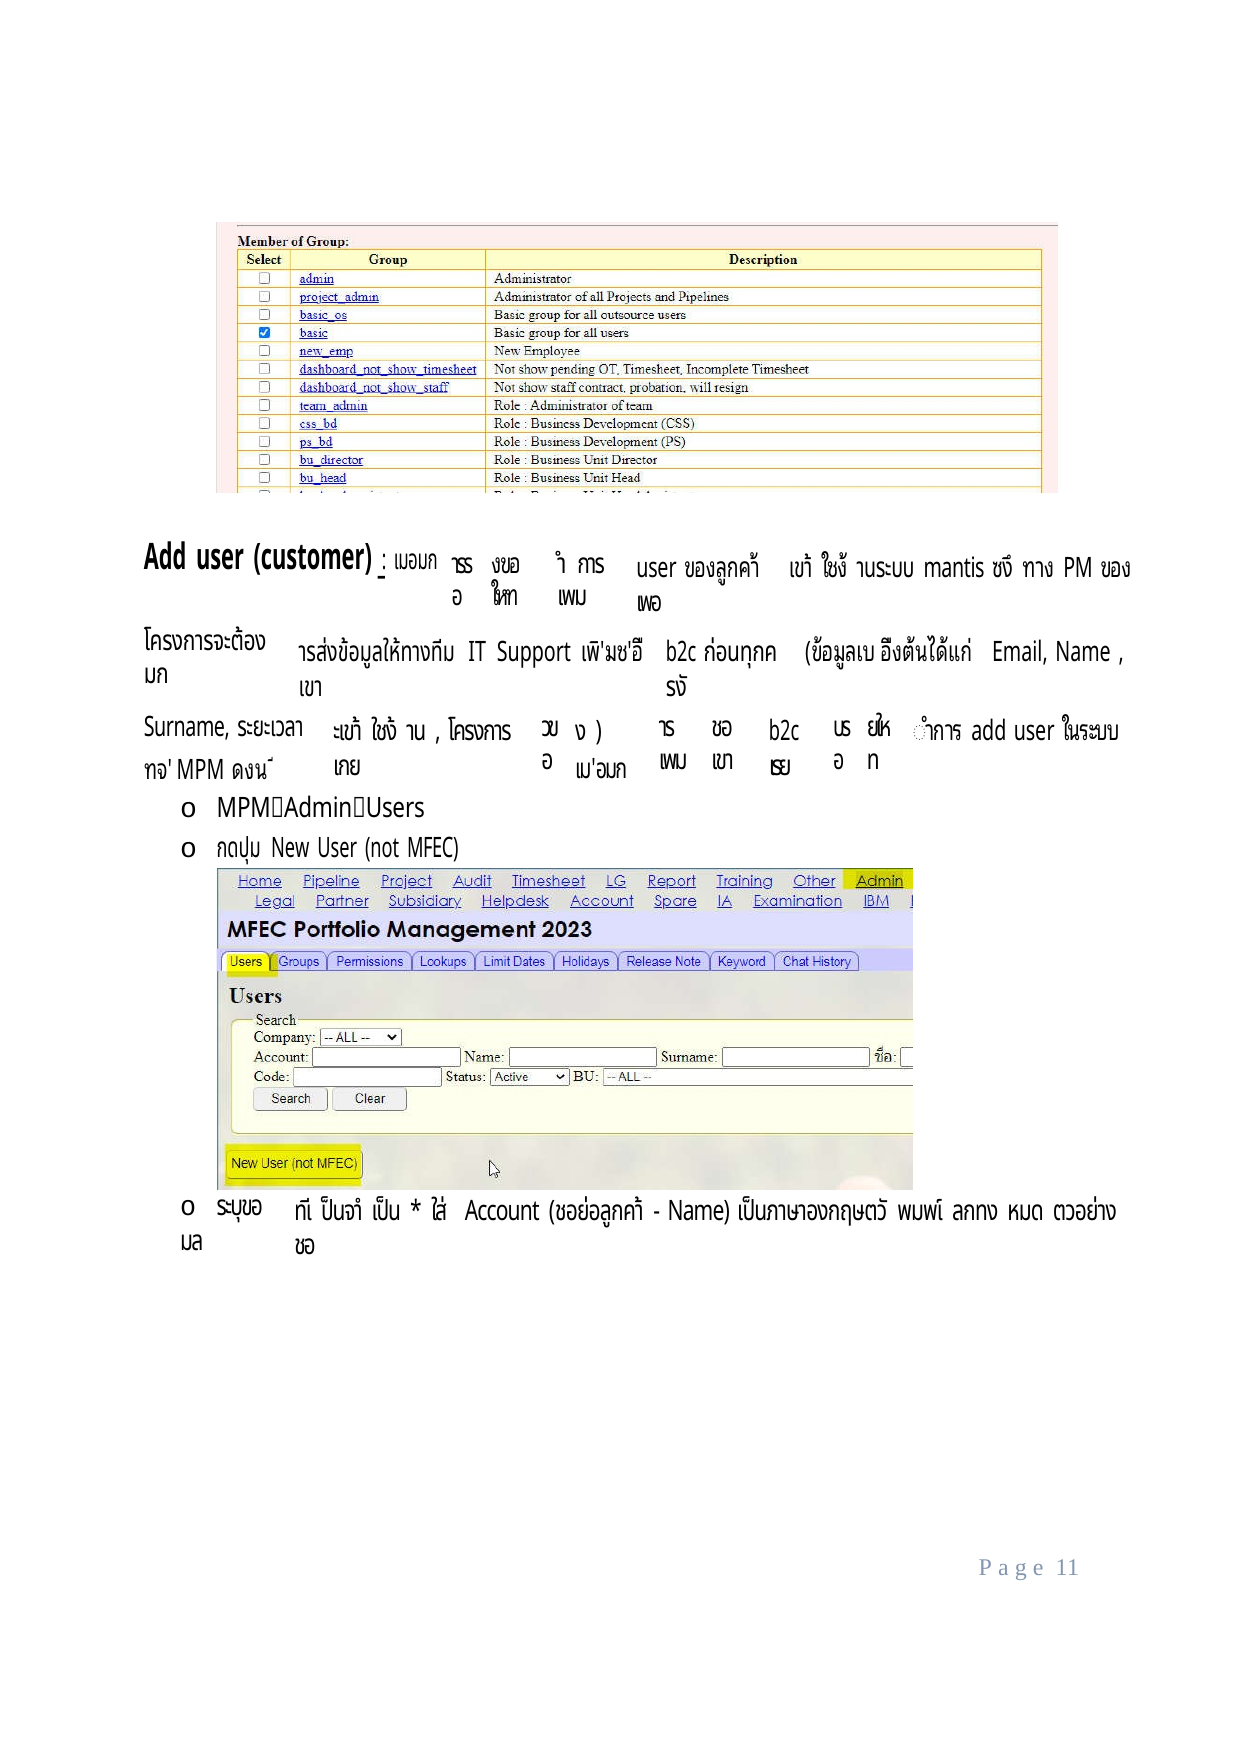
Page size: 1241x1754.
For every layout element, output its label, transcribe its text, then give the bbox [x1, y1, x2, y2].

picture [216, 222, 1058, 493]
text ารรอ [451, 547, 480, 612]
text Account (ชอย่อลูกคา้ - Name) เป็นภาษาองกฤษตวั พมพเ์ ลกทง หมด ตวอย่าง [464, 1190, 1232, 1228]
text งขอใหท [491, 547, 544, 612]
text บรอ [833, 710, 856, 776]
text ะเขา้ ใชง้ าน , โครงการเกย [333, 710, 530, 781]
text ง ) เม'อมก [575, 710, 647, 787]
list MPMAdminUsers [180, 788, 1232, 826]
text ชอเขา [711, 710, 753, 776]
text าํ การเพม [557, 547, 619, 612]
picture [216, 868, 913, 1190]
text วขอ [541, 710, 564, 776]
text ารส่งข้อมูลให้ทางทีม IT Support เพิ'มช'ือเขา [298, 631, 650, 702]
text ารเพม [658, 710, 699, 776]
text Surname, ระยะเวลาทจ' MPM ดงน ี [143, 706, 323, 787]
text Add user (customer) : เมอมก [143, 531, 440, 580]
text user ของลูกคา้ เพอ [636, 547, 778, 618]
text เขา้ ใชง้ านระบบ mantis ซงึ ทาง PM ของ [788, 547, 1232, 585]
text (ข้อมูลเบ ืองต้นได้แก่ Email, Name , [805, 631, 1232, 670]
text ทเี ป็นจาํ เป็น * ใส่ชอ [294, 1190, 448, 1261]
text ําการ add user ในระบบ [913, 710, 1232, 749]
text b2c เรย [769, 710, 823, 781]
text o ระบุขอมล [180, 1189, 283, 1257]
list กดปุม New User (not MFEC) [180, 827, 1232, 866]
text โครงการจะต้องมก [143, 625, 286, 690]
text ยใหท [867, 710, 900, 776]
text b2c ก่อนทุกครงั [666, 631, 791, 702]
